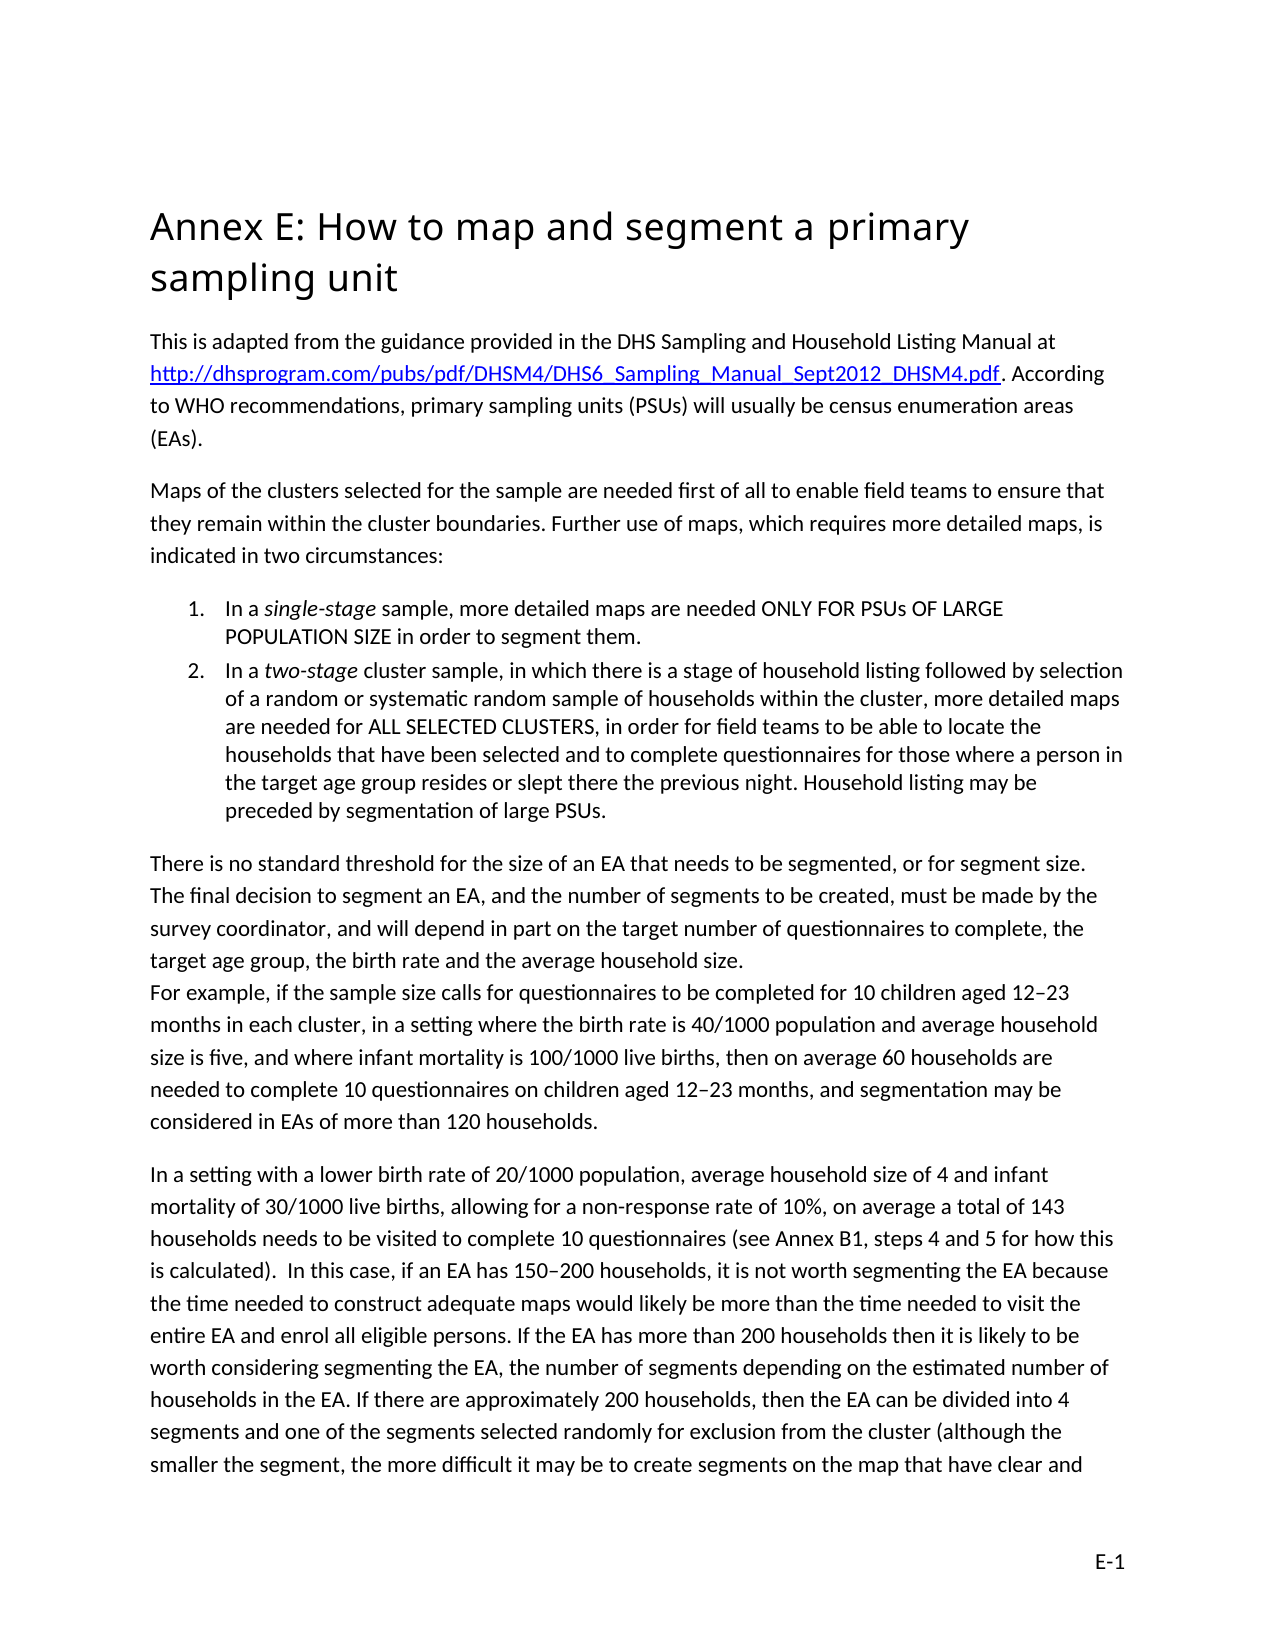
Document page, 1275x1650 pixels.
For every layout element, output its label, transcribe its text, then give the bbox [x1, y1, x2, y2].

text This is adapted from the guidance provided in the DHS Sampling and Household Listing Manual at http://dhsprogram.com/pubs/pdf/DHSM4/DHS6_Sampling_Manual_Sept2012_DHSM4.pdf. According to WHO recommendations, primary sampling units (PSUs) will usually be census enumeration areas (EAs). [150, 327, 1125, 452]
text Maps of the clusters selected for the sample are needed first of all to enable field teams to ensure that they remain within the cluster boundaries. Further use of maps, which requires more detailed maps, is indicated in two circumstances: [150, 477, 1125, 569]
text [150, 1160, 1125, 1478]
text For example, if the sample size calls for questionnaires to be completed for 10 children aged 12–23 months in each cluster, in a setting where the birth rate is 40/1000 population and average household size is five, and where infant mortality is 100/1000 live births, then on average 60 households are needed to complete 10 questionnaires on children aged 12–23 months, and segmentation may be considered in EAs of more than 120 households. [150, 978, 1125, 1135]
list In a two-stage cluster sample, in which there is a stage of household listing followed by selection of a random or systematic random sample of households within the cluster, more detailed maps are needed for ALL SELECTED CLUSTERS, in order for field teams to be able to locate the households that have been selected and to complete questionnaires for those where a person in the target age group resides or slept there the previous night. Household listing may be preceded by segmentation of large PSUs. [187, 656, 1125, 824]
text There is no standard threshold for the size of an EA that needs to be segmented, or for segment size. The final decision to segment an EA, and the number of segments to be created, must be made by the survey coordinator, and will depend in part on the target number of questionnaires to complete, the target age group, the birth rate and the average household size. [150, 849, 1125, 974]
subtitle Annex E: How to map and segment a primary sampling unit [150, 200, 1125, 302]
list In a single-stage sample, more detailed maps are needed ONLY FOR PSUs OF LARGE POPULATION SIZE in order to segment them. [187, 594, 1125, 650]
